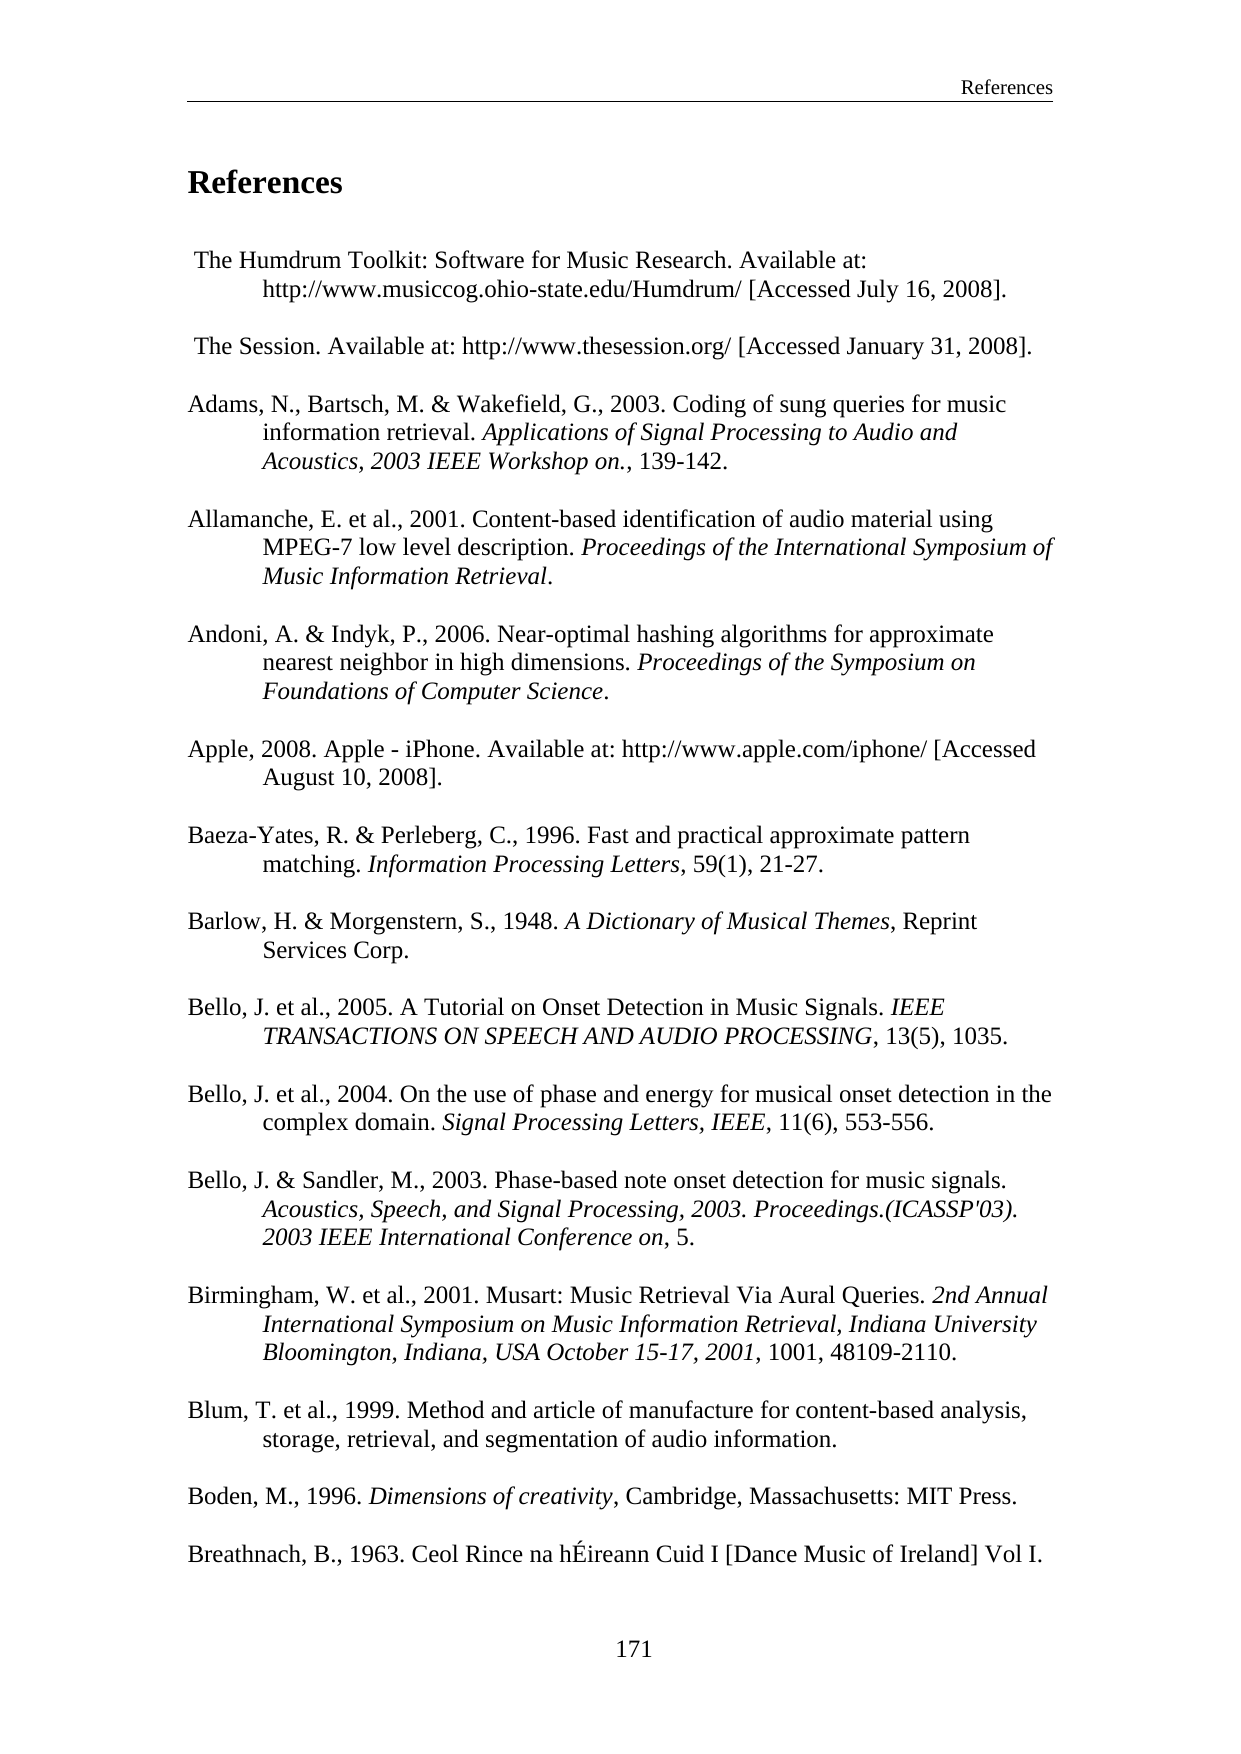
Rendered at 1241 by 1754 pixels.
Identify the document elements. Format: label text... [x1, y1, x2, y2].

text Bello, J. et al., 2005. A Tutorial on Onset Detection in Music Signals. IEEE TRANSACTIONS ON SPEECH AND AUDIO PROCESSING, 13(5), 1035. [187, 992, 1053, 1050]
text The Humdrum Toolkit: Software for Music Research. Available at: http://www.musiccog.ohio-state.edu/Humdrum/ [Accessed July 16, 2008]. [187, 245, 1053, 302]
text Birmingham, W. et al., 2001. Musart: Music Retrieval Via Aural Queries. 2nd Annual International Symposium on Music Information Retrieval, Indiana University Bloomington, Indiana, USA October 15-17, 2001, 1001, 48109-2110. [187, 1280, 1053, 1366]
text Bello, J. & Sandler, M., 2003. Phase-based note onset detection for music signals. Acoustics, Speech, and Signal Processing, 2003. Proceedings.(ICASSP'03). 2003 IEEE International Conference on, 5. [187, 1165, 1053, 1251]
text Adams, N., Bartsch, M. & Wakefield, G., 2003. Coding of sung queries for music information retrieval. Applications of Signal Processing to Audio and Acoustics, 2003 IEEE Workshop on., 139-142. [187, 389, 1053, 475]
text Boden, M., 1996. Dimensions of creativity, Cambridge, Massachusetts: MIT Press. [187, 1481, 1053, 1510]
text Apple, 2008. Apple - iPhone. Available at: http://www.apple.com/iphone/ [Accessed August 10, 2008]. [187, 734, 1053, 791]
subtitle References [187, 162, 1053, 201]
text Baeza-Yates, R. & Perleberg, C., 1996. Fast and practical approximate pattern matching. Information Processing Letters, 59(1), 21-27. [187, 820, 1053, 877]
text Blum, T. et al., 1999. Method and article of manufacture for content-based analysis, storage, retrieval, and segmentation of audio information. [187, 1395, 1053, 1452]
text Barlow, H. & Morgenstern, S., 1948. A Dictionary of Musical Themes, Reprint Services Corp. [187, 906, 1053, 964]
text Allamanche, E. et al., 2001. Content-based identification of audio material using MPEG-7 low level description. Proceedings of the International Symposium of Music Information Retrieval. [187, 504, 1053, 590]
text Bello, J. et al., 2004. On the use of phase and energy for musical onset detection in the complex domain. Signal Processing Letters, IEEE, 11(6), 553-556. [187, 1079, 1053, 1136]
text Andoni, A. & Indyk, P., 2006. Near-optimal hashing algorithms for approximate nearest neighbor in high dimensions. Proceedings of the Symposium on Foundations of Computer Science. [187, 619, 1053, 705]
text Breathnach, B., 1963. Ceol Rince na hÉireann Cuid I [Dance Music of Ireland] Vol I. [187, 1539, 1053, 1567]
text The Session. Available at: http://www.thesession.org/ [Accessed January 31, 2008]. [187, 331, 1053, 360]
